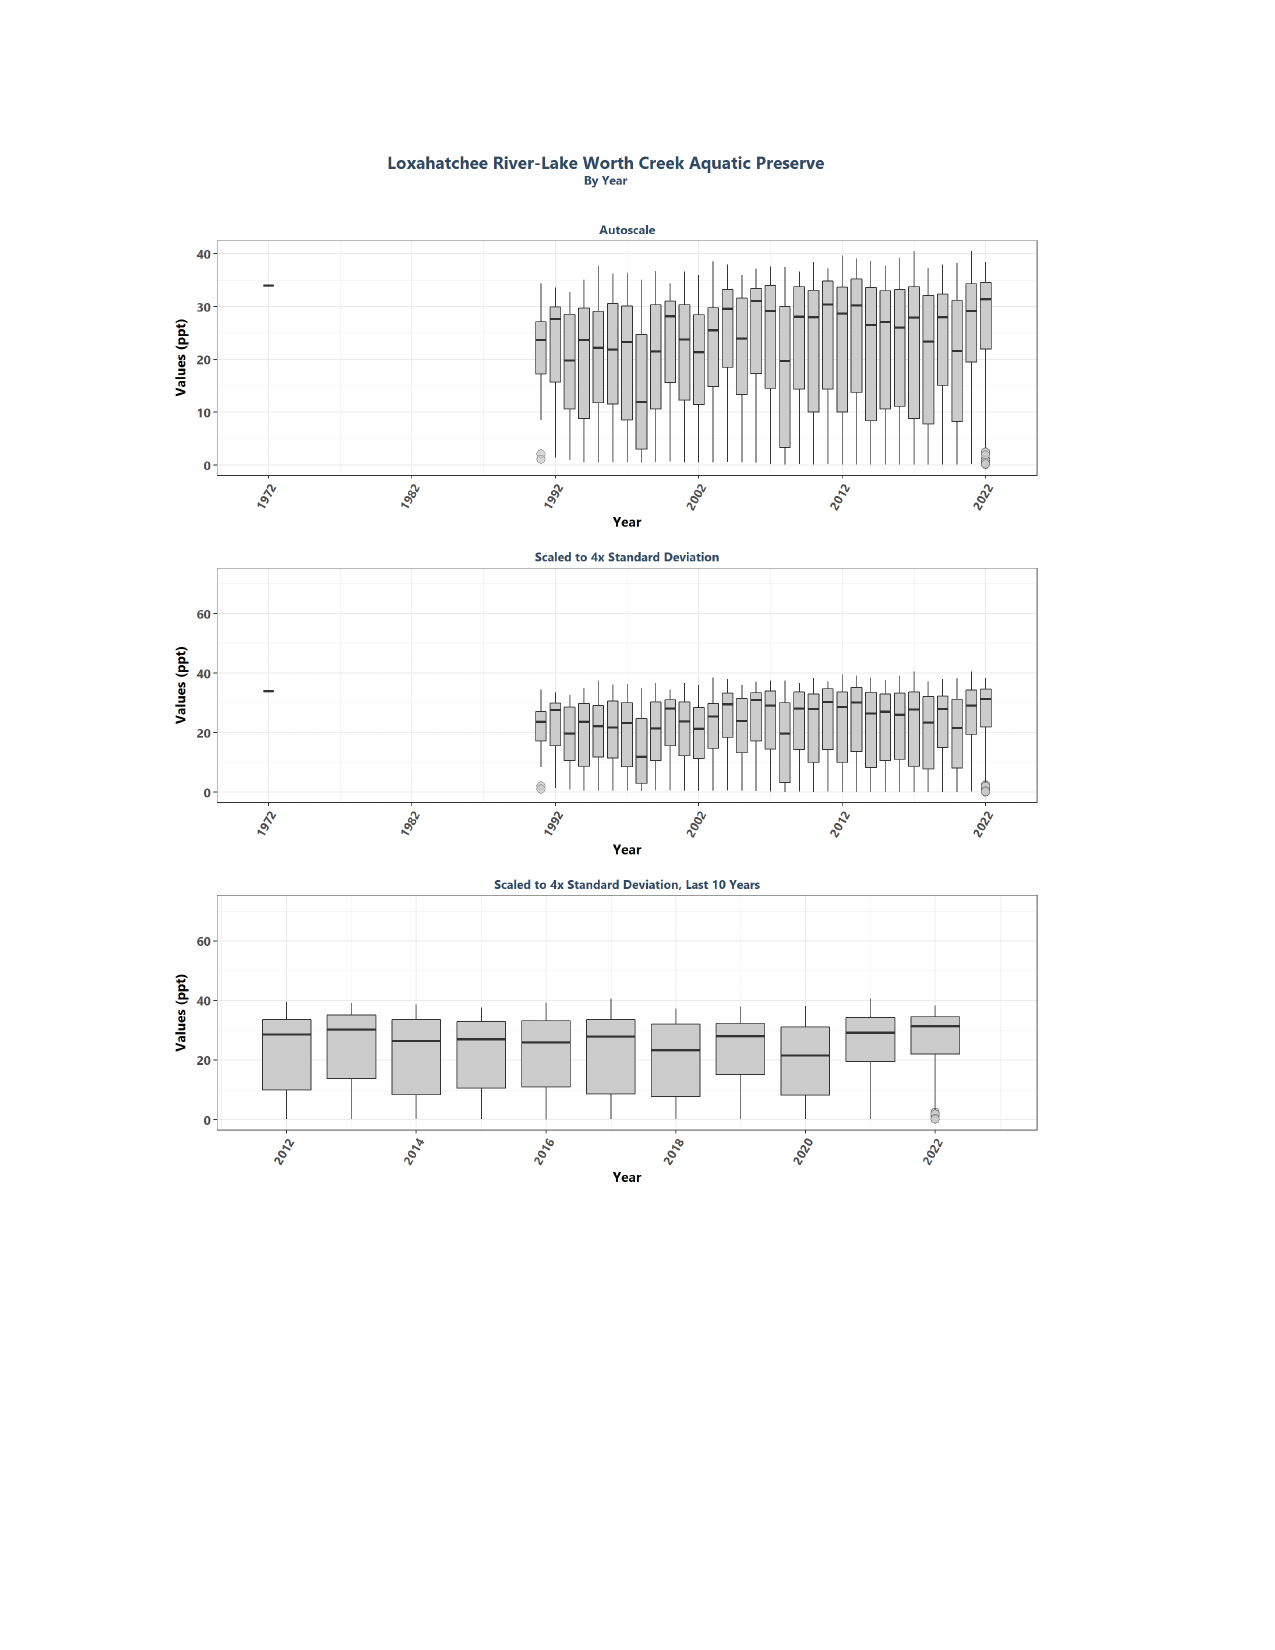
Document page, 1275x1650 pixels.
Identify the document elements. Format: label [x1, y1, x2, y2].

picture [168, 150, 1044, 1200]
